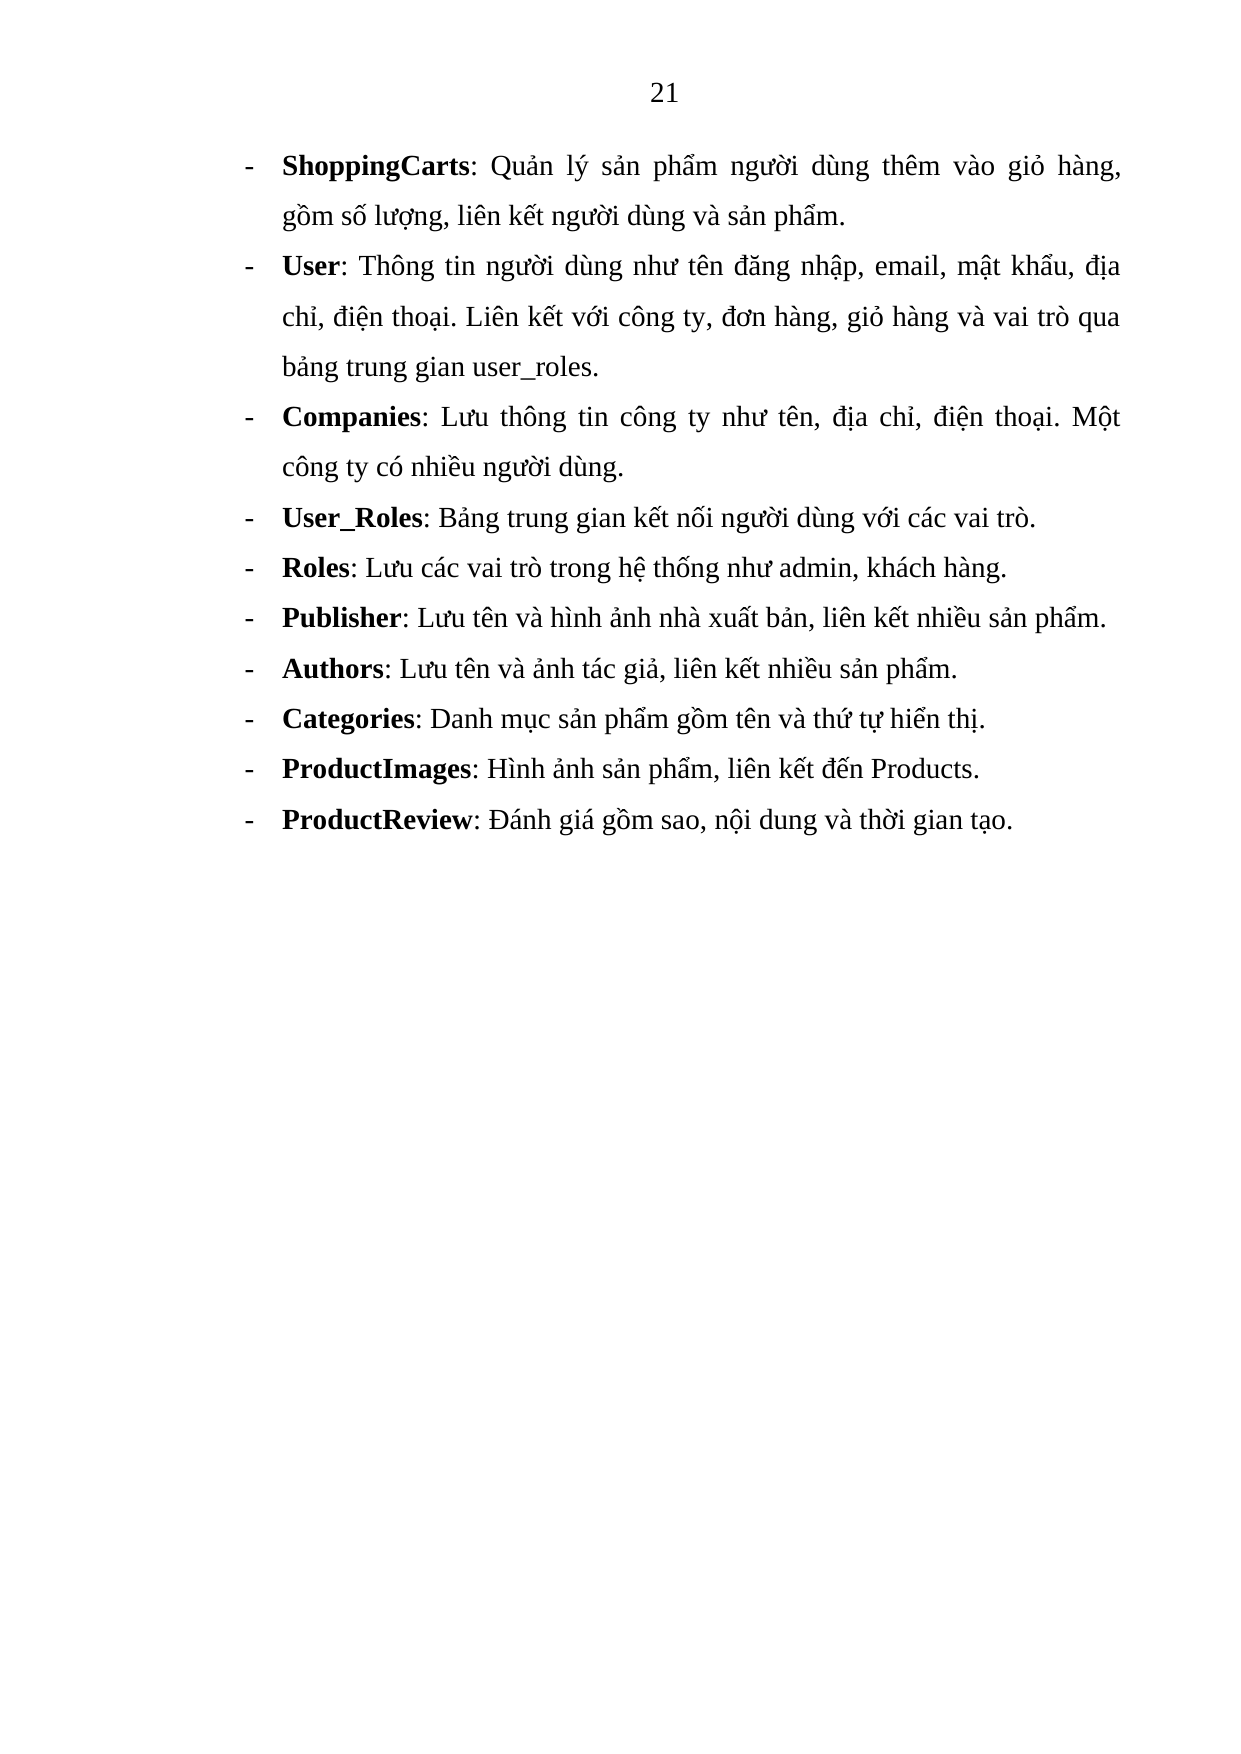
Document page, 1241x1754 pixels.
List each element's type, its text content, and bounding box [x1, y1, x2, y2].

list ShoppingCarts: Quản lý sản phẩm người dùng thêm vào giỏ hàng, gồm số lượng, liên kết người dùng và sản phẩm. [244, 148, 1122, 232]
list ProductReview: Đánh giá gồm sao, nội dung và thời gian tạo. [244, 802, 1122, 835]
list Roles: Lưu các vai trò trong hệ thống như admin, khách hàng. [244, 550, 1122, 584]
list Publisher: Lưu tên và hình ảnh nhà xuất bản, liên kết nhiều sản phẩm. [244, 601, 1122, 634]
list Categories: Danh mục sản phẩm gồm tên và thứ tự hiển thị. [244, 701, 1122, 735]
list Authors: Lưu tên và ảnh tác giả, liên kết nhiều sản phẩm. [244, 651, 1122, 684]
list User: Thông tin người dùng như tên đăng nhập, email, mật khẩu, địa chỉ, điện thoại. Liên kết với công ty, đơn hàng, giỏ hàng và vai trò qua bảng trung gian user_roles. [244, 248, 1122, 382]
list User_Roles: Bảng trung gian kết nối người dùng với các vai trò. [244, 500, 1122, 533]
list ProductImages: Hình ảnh sản phẩm, liên kết đến Products. [244, 751, 1122, 785]
list Companies: Lưu thông tin công ty như tên, địa chỉ, điện thoại. Một công ty có nhiều người dùng. [244, 399, 1122, 483]
